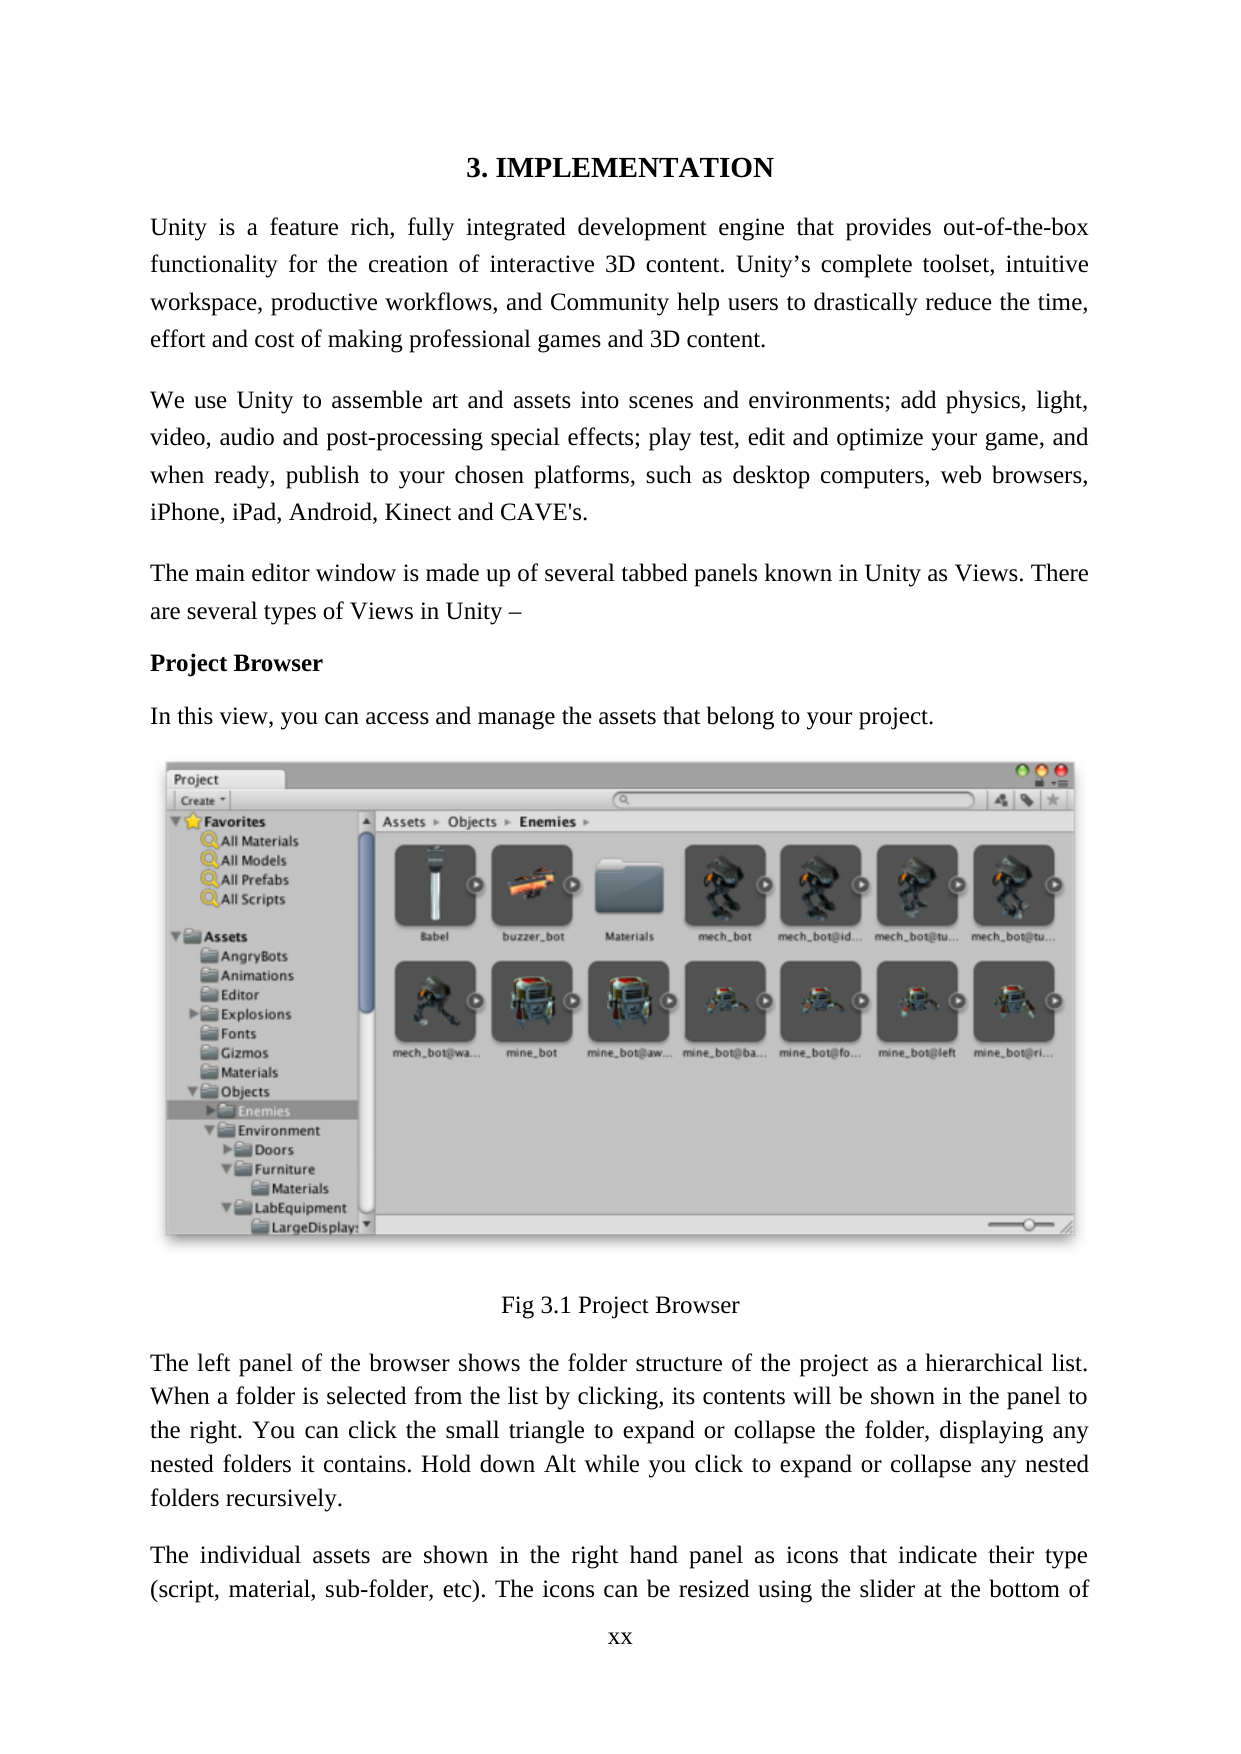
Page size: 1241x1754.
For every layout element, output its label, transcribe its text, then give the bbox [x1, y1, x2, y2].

text The main editor window is made up of several tabbed panels known in Unity as Views. There are several types of Views in Unity – [150, 550, 1090, 625]
text The left panel of the browser shows the folder structure of the project as a hierarchical list. When a folder is selected from the list by clicking, its contents will be shown in the panel to the right. You can click the small triangle to expand or collapse the folder, displaying any nested folders it contains. Hold down Alt while you click to expand or collapse any nested folders recursively. [150, 1343, 1090, 1511]
text Unity is a feature rich, fully integrated development engine that provides out-of-the-box functionality for the creation of interactive 3D content. Unity’s complete toolset, intuitive workspace, productive workflows, and Community help users to drastically reduce the time, effort and cost of making professional games and 3D content. [150, 203, 1090, 353]
text 3. IMPLEMENTATION [150, 150, 1090, 183]
text Fig 3.1 Project Browser [150, 1282, 1090, 1319]
text In this view, you can access and manage the assets that belong to your project. [150, 692, 1090, 730]
subtitle Project Browser [150, 648, 1090, 677]
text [150, 1535, 1090, 1602]
text We use Unity to assemble art and assets into scenes and environments; add physics, light, video, audio and post-processing special effects; play test, edit and optimize your game, and when ready, publish to your chosen platforms, such as desktop computers, web browsers, iPhone, iPad, Android, Kinect and CAVE's. [150, 376, 1090, 526]
picture [150, 753, 1091, 1259]
